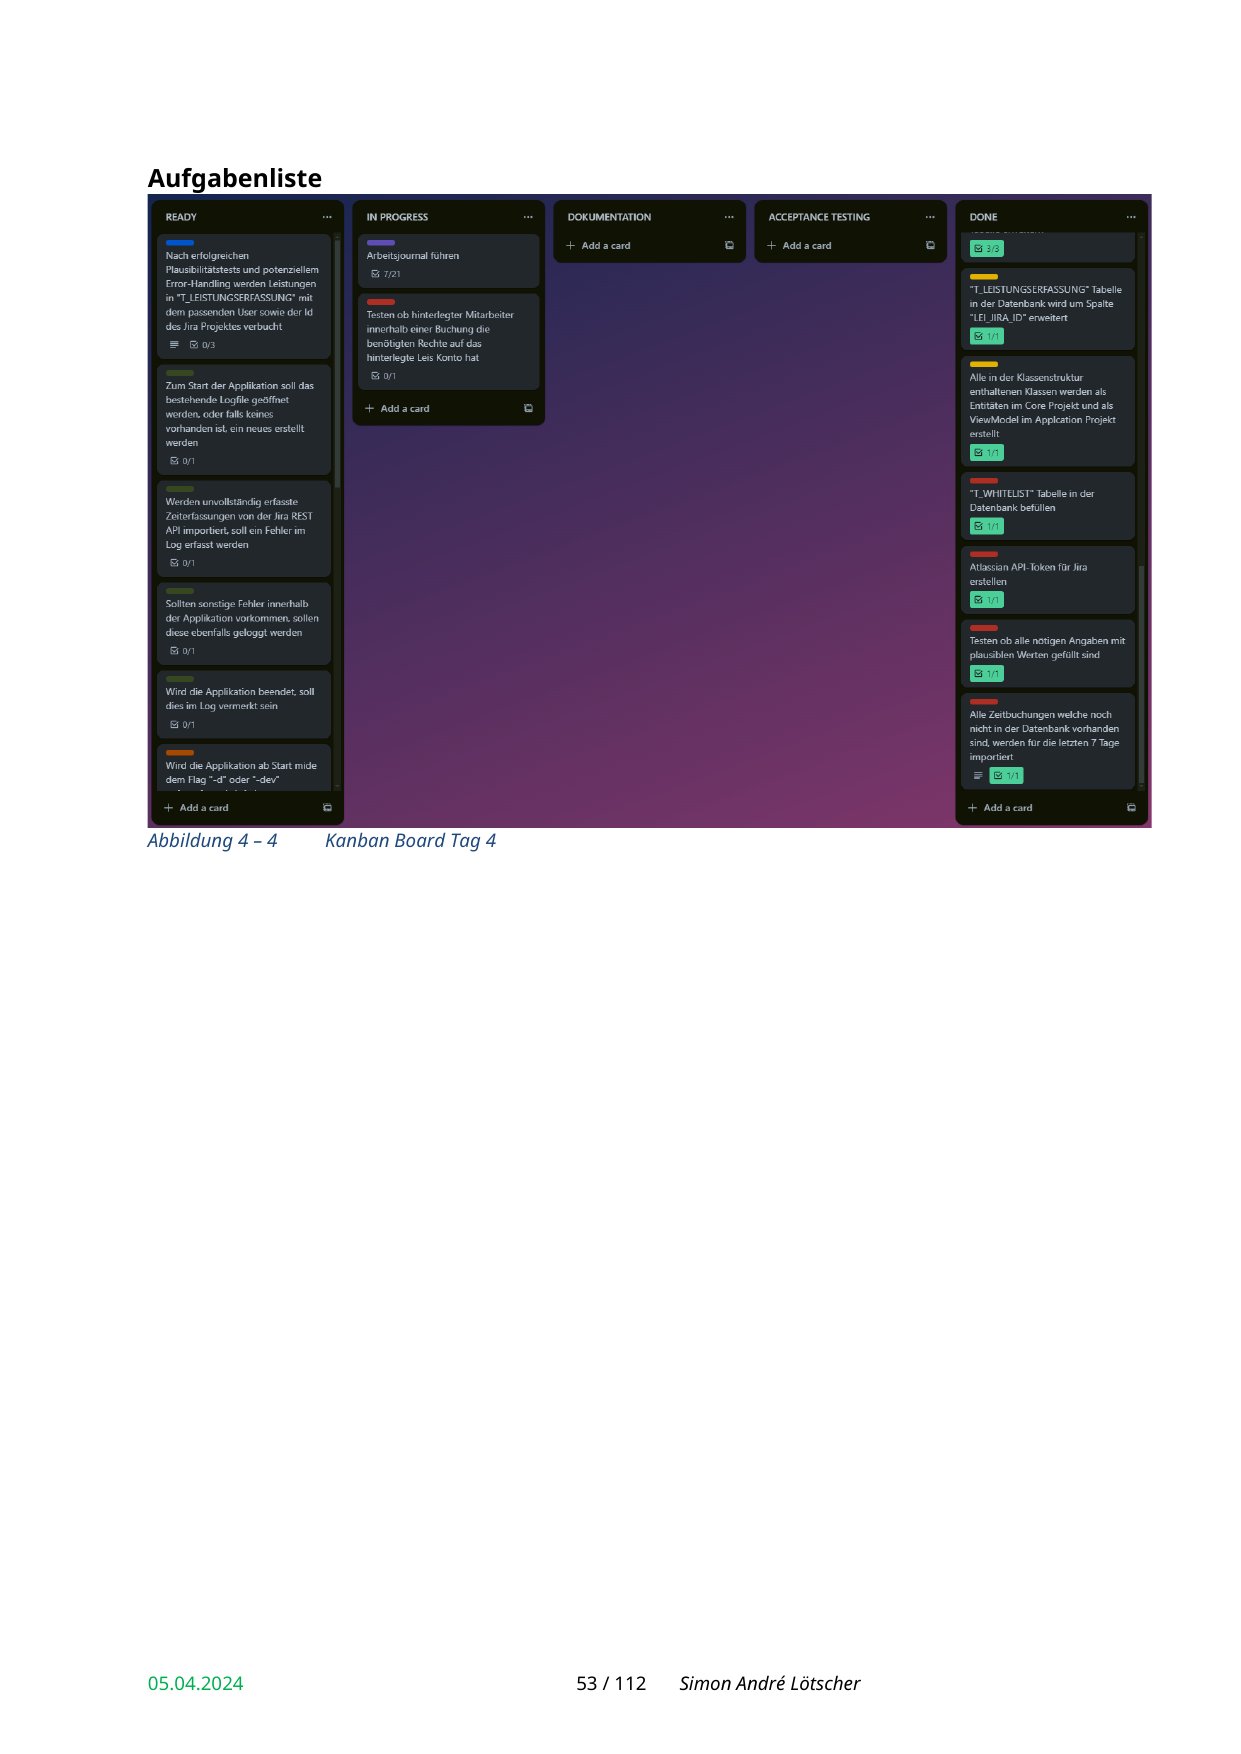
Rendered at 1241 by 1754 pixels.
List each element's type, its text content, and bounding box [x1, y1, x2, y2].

text Aufgabenliste [148, 160, 1152, 194]
text Abbildung 4 – 4 Kanban Board Tag 4 [148, 828, 1152, 853]
picture [147, 194, 1152, 828]
